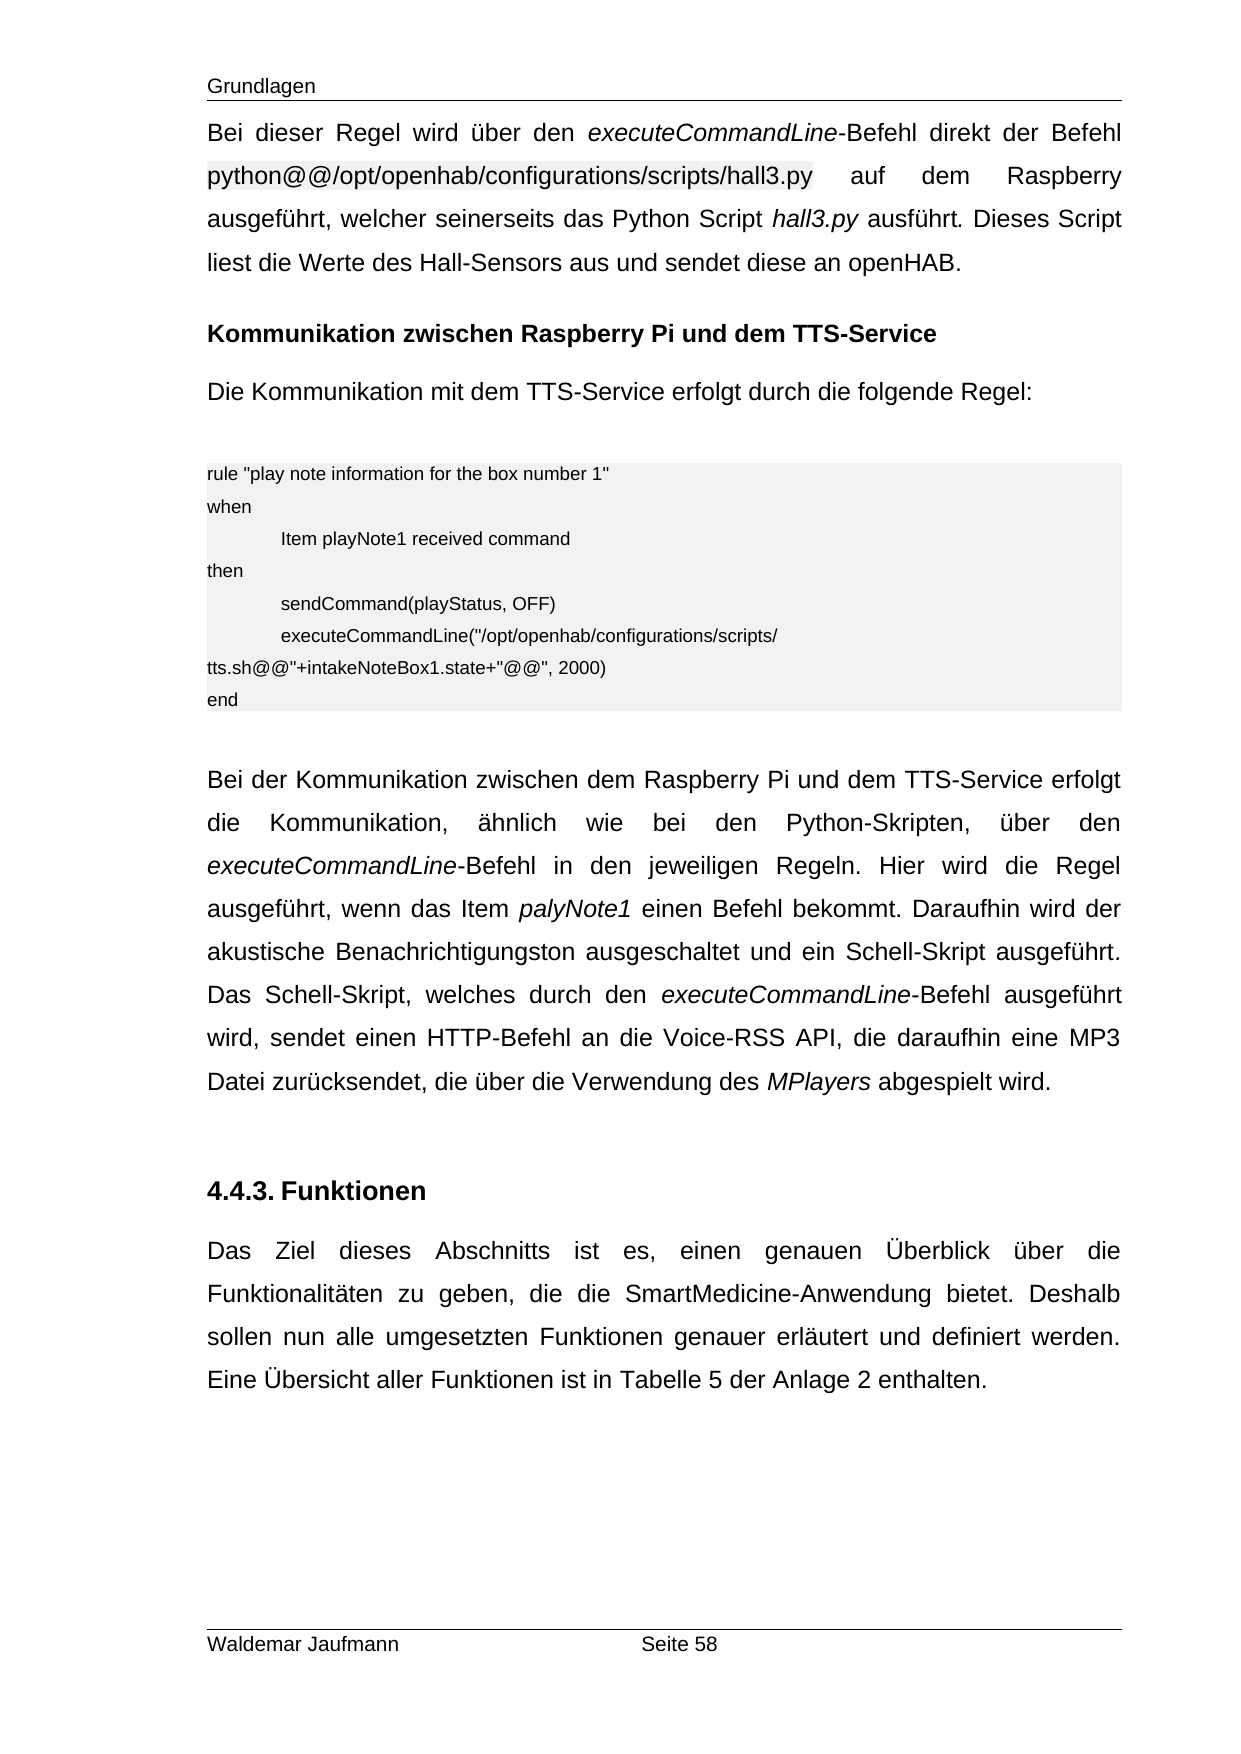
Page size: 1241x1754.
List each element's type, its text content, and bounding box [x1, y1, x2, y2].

text end [207, 689, 1122, 711]
subtitle Funktionen [207, 1173, 1122, 1207]
text Die Kommunikation mit dem TTS-Service erfolgt durch die folgende Regel: [207, 377, 1122, 406]
text executeCommandLine("/opt/openhab/configurations/scripts/tts.sh@@"+intakeNoteBox1.state+"@@", 2000) [207, 624, 1122, 678]
text Bei dieser Regel wird über den executeCommandLine-Befehl direkt der Befehl python@@/opt/openhab/configurations/scripts/hall3.py auf dem Raspberry ausgeführt, welcher seinerseits das Python Script hall3.py ausführt. Dieses Script liest die Werte des Hall-Sensors aus und sendet diese an openHAB. [207, 118, 1122, 276]
text Item playNote1 received command [207, 528, 1122, 549]
text when [207, 495, 1122, 517]
text sendCommand(playStatus, OFF) [207, 592, 1122, 614]
text rule "play note information for the box number 1" [207, 463, 1122, 485]
text Kommunikation zwischen Raspberry Pi und dem TTS-Service [207, 319, 1122, 348]
text Bei der Kommunikation zwischen dem Raspberry Pi und dem TTS-Service erfolgt die Kommunikation, ähnlich wie bei den Python-Skripten, über den executeCommandLine-Befehl in den jeweiligen Regeln. Hier wird die Regel ausgeführt, wenn das Item palyNote1 einen Befehl bekommt. Daraufhin wird der akustische Benachrichtigungston ausgeschaltet und ein Schell-Skript ausgeführt. Das Schell-Skript, welches durch den executeCommandLine-Befehl ausgeführt wird, sendet einen HTTP-Befehl an die Voice-RSS API, die daraufhin eine MP3 Datei zurücksendet, die über die Verwendung des MPlayers abgespielt wird. [207, 764, 1122, 1095]
text Das Ziel dieses Abschnitts ist es, einen genauen Überblick über die Funktionalitäten zu geben, die die SmartMedicine-Anwendung bietet. Deshalb sollen nun alle umgesetzten Funktionen genauer erläutert und definiert werden. Eine Übersicht aller Funktionen ist in Tabelle 5 der Anlage 2 enthalten. [207, 1236, 1122, 1394]
text then [207, 560, 1122, 582]
